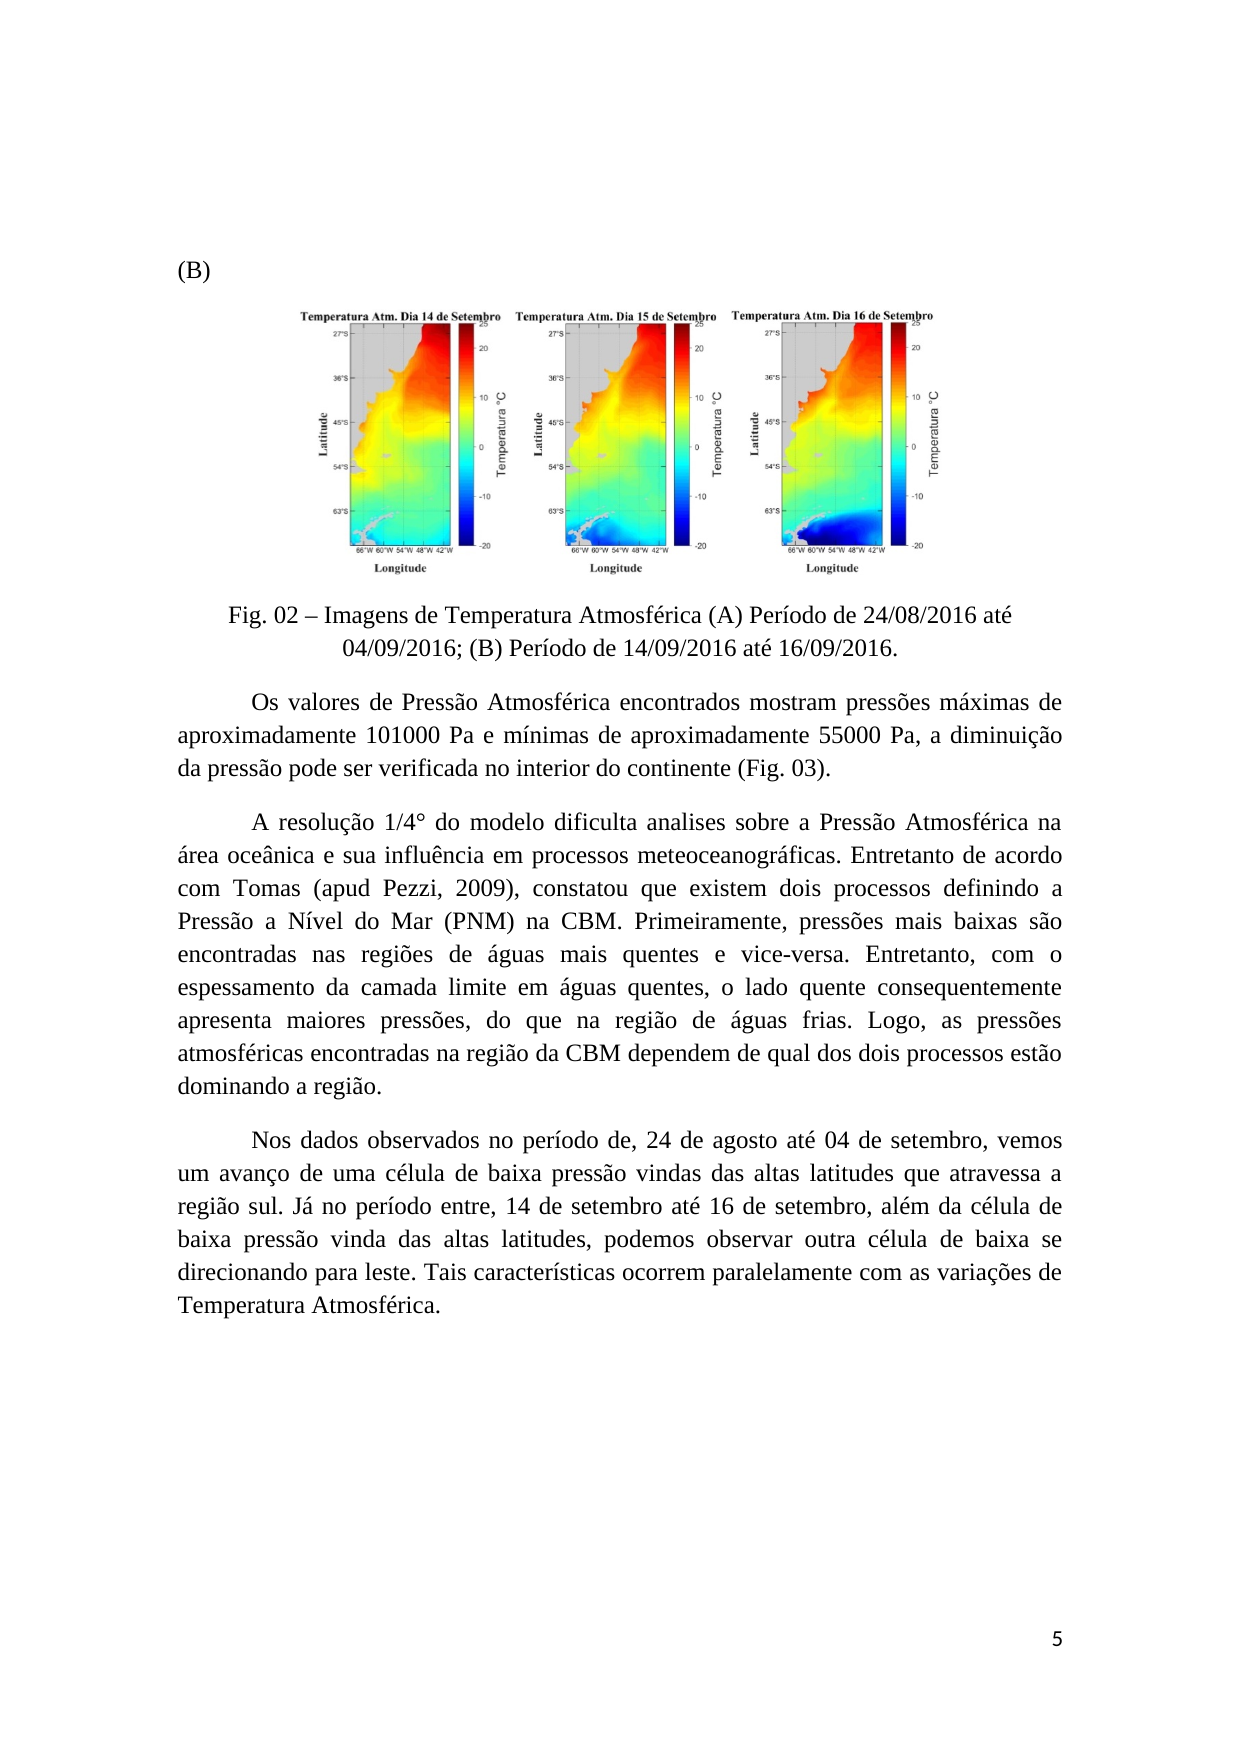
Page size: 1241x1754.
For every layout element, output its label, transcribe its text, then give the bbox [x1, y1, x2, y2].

list Os valores de Pressão Atmosférica encontrados mostram pressões máximas de aproximadamente 101000 Pa e mínimas de aproximadamente 55000 Pa, a diminuição da pressão pode ser verificada no interior do continente (Fig. 03). [177, 687, 1063, 782]
list Nos dados observados no período de, 24 de agosto até 04 de setembro, vemos um avanço de uma célula de baixa pressão vindas das altas latitudes que atravessa a região sul. Já no período entre, 14 de setembro até 16 de setembro, além da célula de baixa pressão vinda das altas latitudes, podemos observar outra célula de baixa se direcionando para leste. Tais características ocorrem paralelamente com as variações de Temperatura Atmosférica. [177, 1125, 1063, 1318]
list A resolução 1/4° do modelo dificulta analises sobre a Pressão Atmosférica na área oceânica e sua influência em processos meteoceanográficas. Entretanto de acordo com Tomas (apud Pezzi, 2009), constatou que existem dois processos definindo a Pressão a Nível do Mar (PNM) na CBM. Primeiramente, pressões mais baixas são encontradas nas regiões de águas mais quentes e vice-versa. Entretanto, com o espessamento da camada limite em águas quentes, o lado quente consequentemente apresenta maiores pressões, do que na região de águas frias. Logo, as pressões atmosféricas encontradas na região da CBM dependem de qual dos dois processos estão dominando a região. [177, 807, 1063, 1099]
picture [298, 309, 943, 575]
text (B) [177, 255, 1063, 284]
text Fig. 02 – Imagens de Temperatura Atmosférica (A) Período de 24/08/2016 até 04/09/2016; (B) Período de 14/09/2016 até 16/09/2016. [177, 600, 1063, 662]
